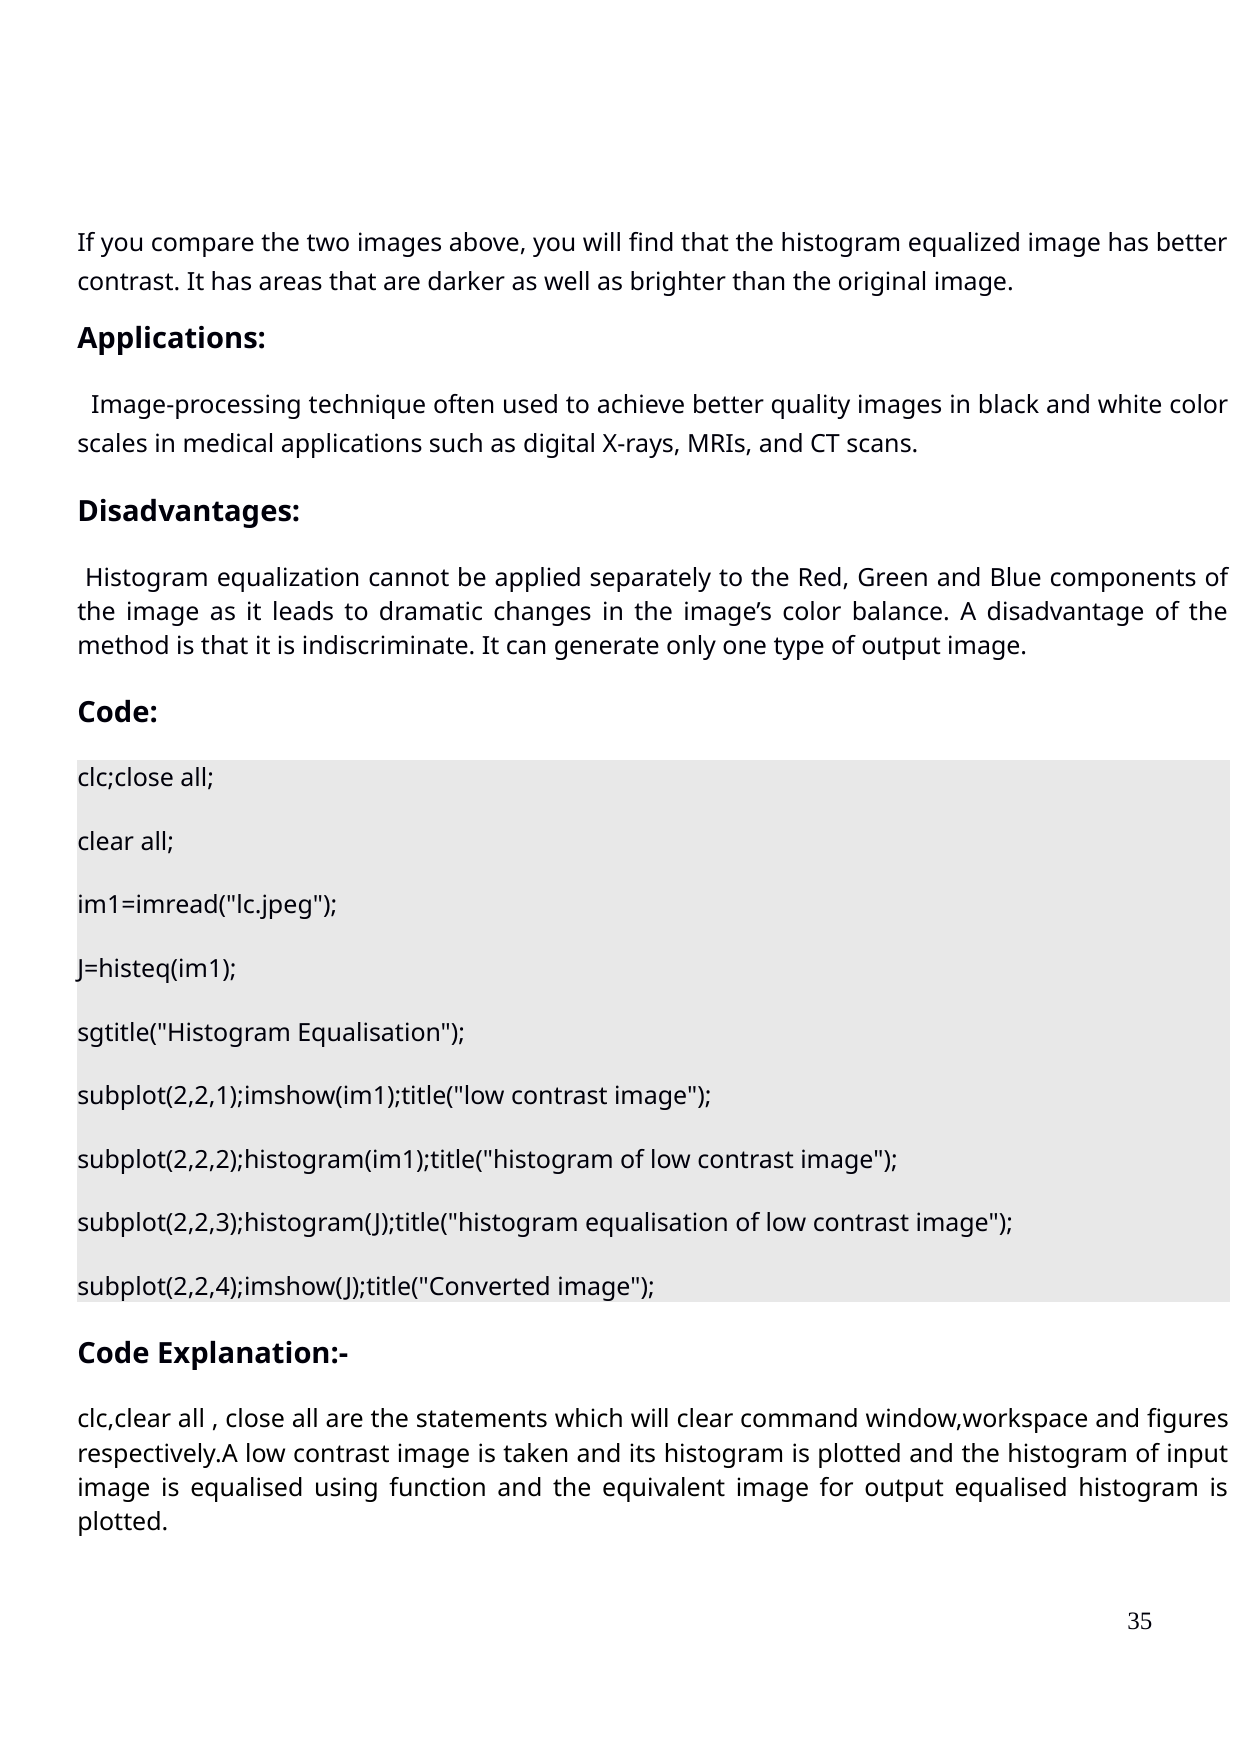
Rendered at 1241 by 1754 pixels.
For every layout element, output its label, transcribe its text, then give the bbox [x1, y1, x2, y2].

text im1=imread("lc.jpeg"); [77, 887, 1230, 921]
text Histogram equalization cannot be applied separately to the Red, Green and Blue components of the image as it leads to dramatic changes in the image’s color balance. A disadvantage of the method is that it is indiscriminate. It can generate only one type of output image. [77, 559, 1230, 661]
text clc;close all; [77, 760, 1230, 794]
text subplot(2,2,2);histogram(im1);title("histogram of low contrast image"); [77, 1141, 1230, 1175]
text clear all; [77, 824, 1230, 858]
text If you compare the two images above, you will find that the histogram equalized image has better contrast. It has areas that are darker as well as brighter than the original image. [77, 225, 1230, 298]
text sgtitle("Histogram Equalisation"); [77, 1014, 1230, 1048]
text Code: [77, 691, 1230, 731]
text subplot(2,2,3);histogram(J);title("histogram equalisation of low contrast image"); [77, 1205, 1230, 1239]
text Code Explanation:- [77, 1332, 1230, 1372]
text J=histeq(im1); [77, 951, 1230, 985]
text subplot(2,2,1);imshow(im1);title("low contrast image"); [77, 1078, 1230, 1112]
text clc,clear all , close all are the statements which will clear command window,workspace and figures respectively.A low contrast image is taken and its histogram is plotted and the histogram of input image is equalised using function and the equivalent image for output equalised histogram is plotted. [77, 1401, 1230, 1537]
text Applications: [77, 318, 1230, 357]
text subplot(2,2,4);imshow(J);title("Converted image"); [77, 1268, 1230, 1302]
text Disadvantages: [77, 490, 1230, 530]
text Image-processing technique often used to achieve better quality images in black and white color scales in medical applications such as digital X-rays, MRIs, and CT scans. [77, 387, 1230, 461]
